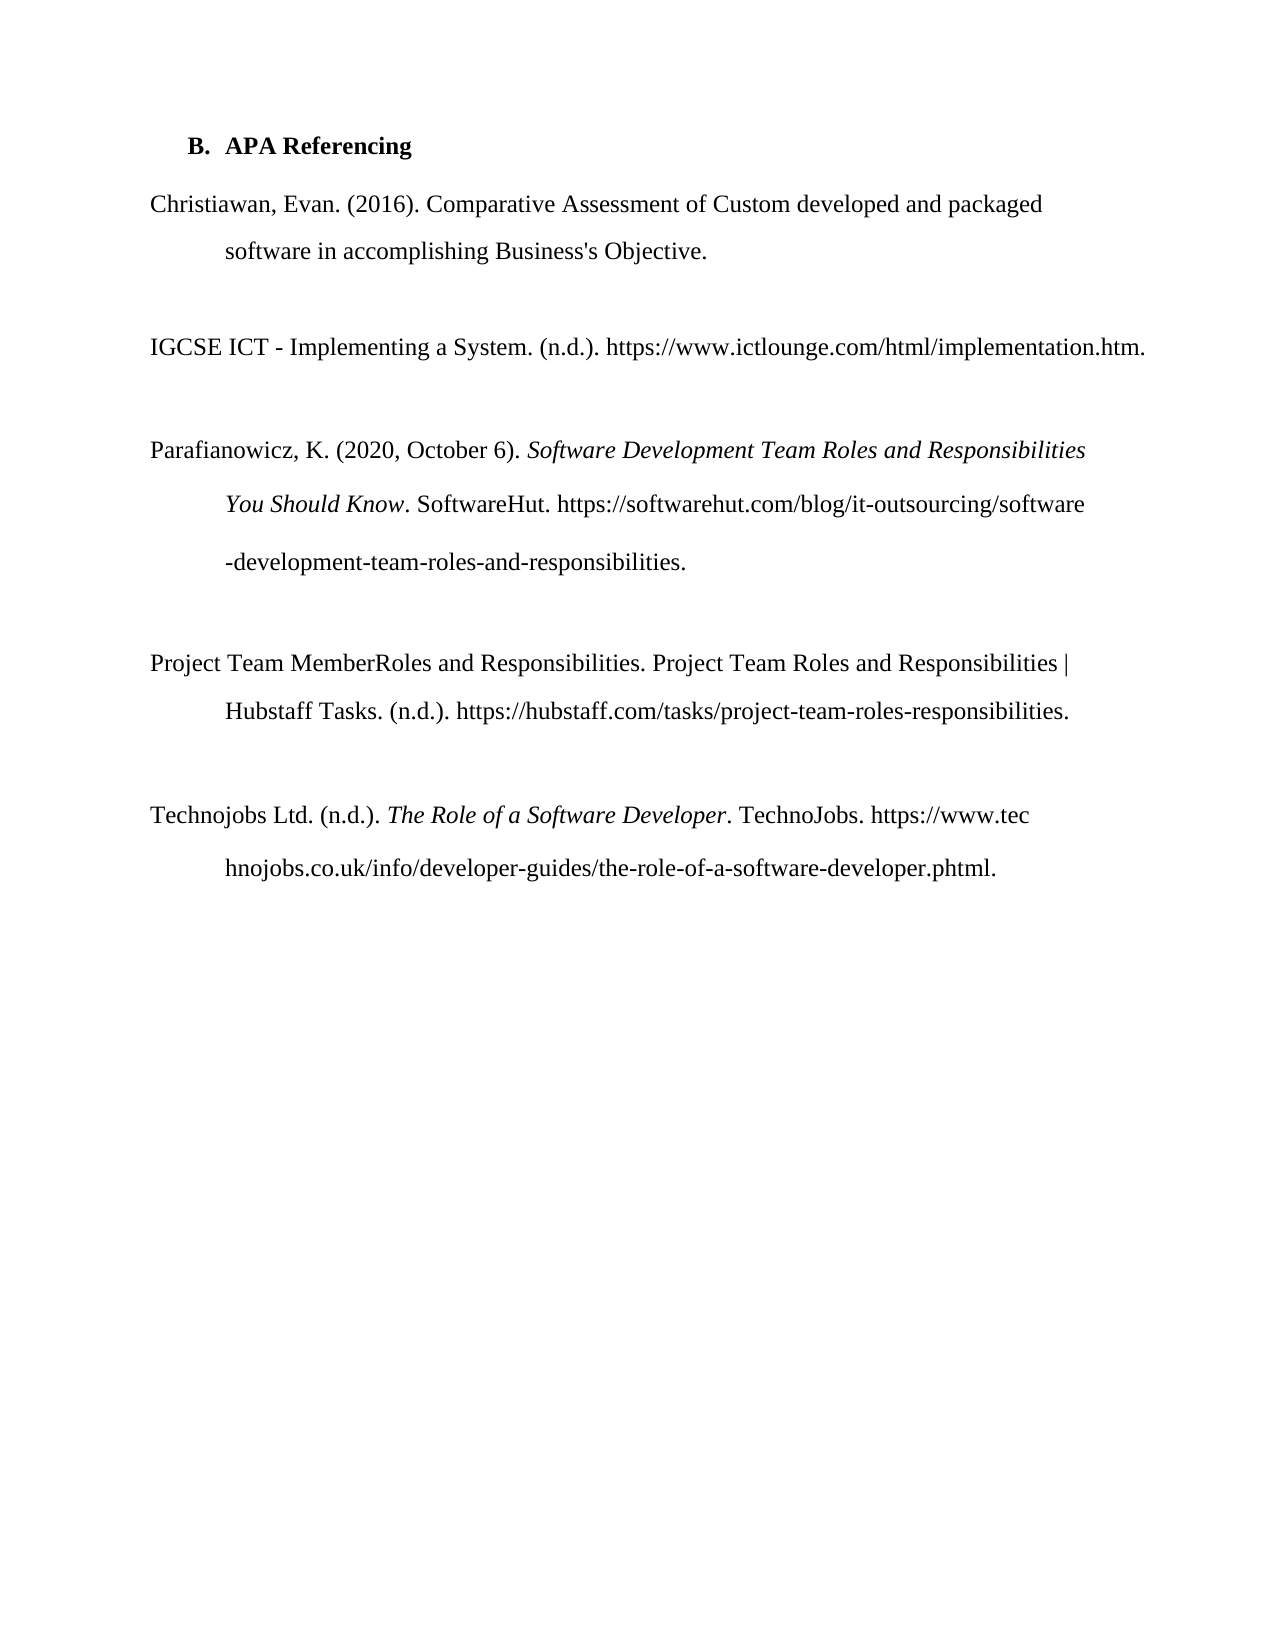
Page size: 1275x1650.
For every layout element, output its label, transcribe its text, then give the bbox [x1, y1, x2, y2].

text Hubstaff Tasks. (n.d.). https://hubstaff.com/tasks/project-team-roles-responsibilities. [225, 696, 1153, 725]
text Technojobs Ltd. (n.d.). The Role of a Software Developer. TechnoJobs. https://www.tec [150, 800, 1153, 828]
text Parafianowicz, K. (2020, October 6). Software Development Team Roles and Responsibilities [150, 436, 1153, 464]
subtitle APA Referencing [187, 131, 1153, 160]
text Christiawan, Evan. (2016). Comparative Assessment of Custom developed and packaged [150, 189, 1153, 217]
text software in accomplishing Business's Objective. [225, 236, 1153, 265]
text You Should Know. SoftwareHut. https://softwarehut.com/blog/it-outsourcing/software -development-team-roles-and-responsibilities. [150, 489, 1153, 576]
text Project Team MemberRoles and Responsibilities. Project Team Roles and Responsibilities | [150, 648, 1153, 677]
text hnojobs.co.uk/info/developer-guides/the-role-of-a-software-developer.phtml. [150, 853, 1153, 882]
text IGCSE ICT - Implementing a System. (n.d.). https://www.ictlounge.com/html/implementation.htm. [150, 332, 1153, 361]
